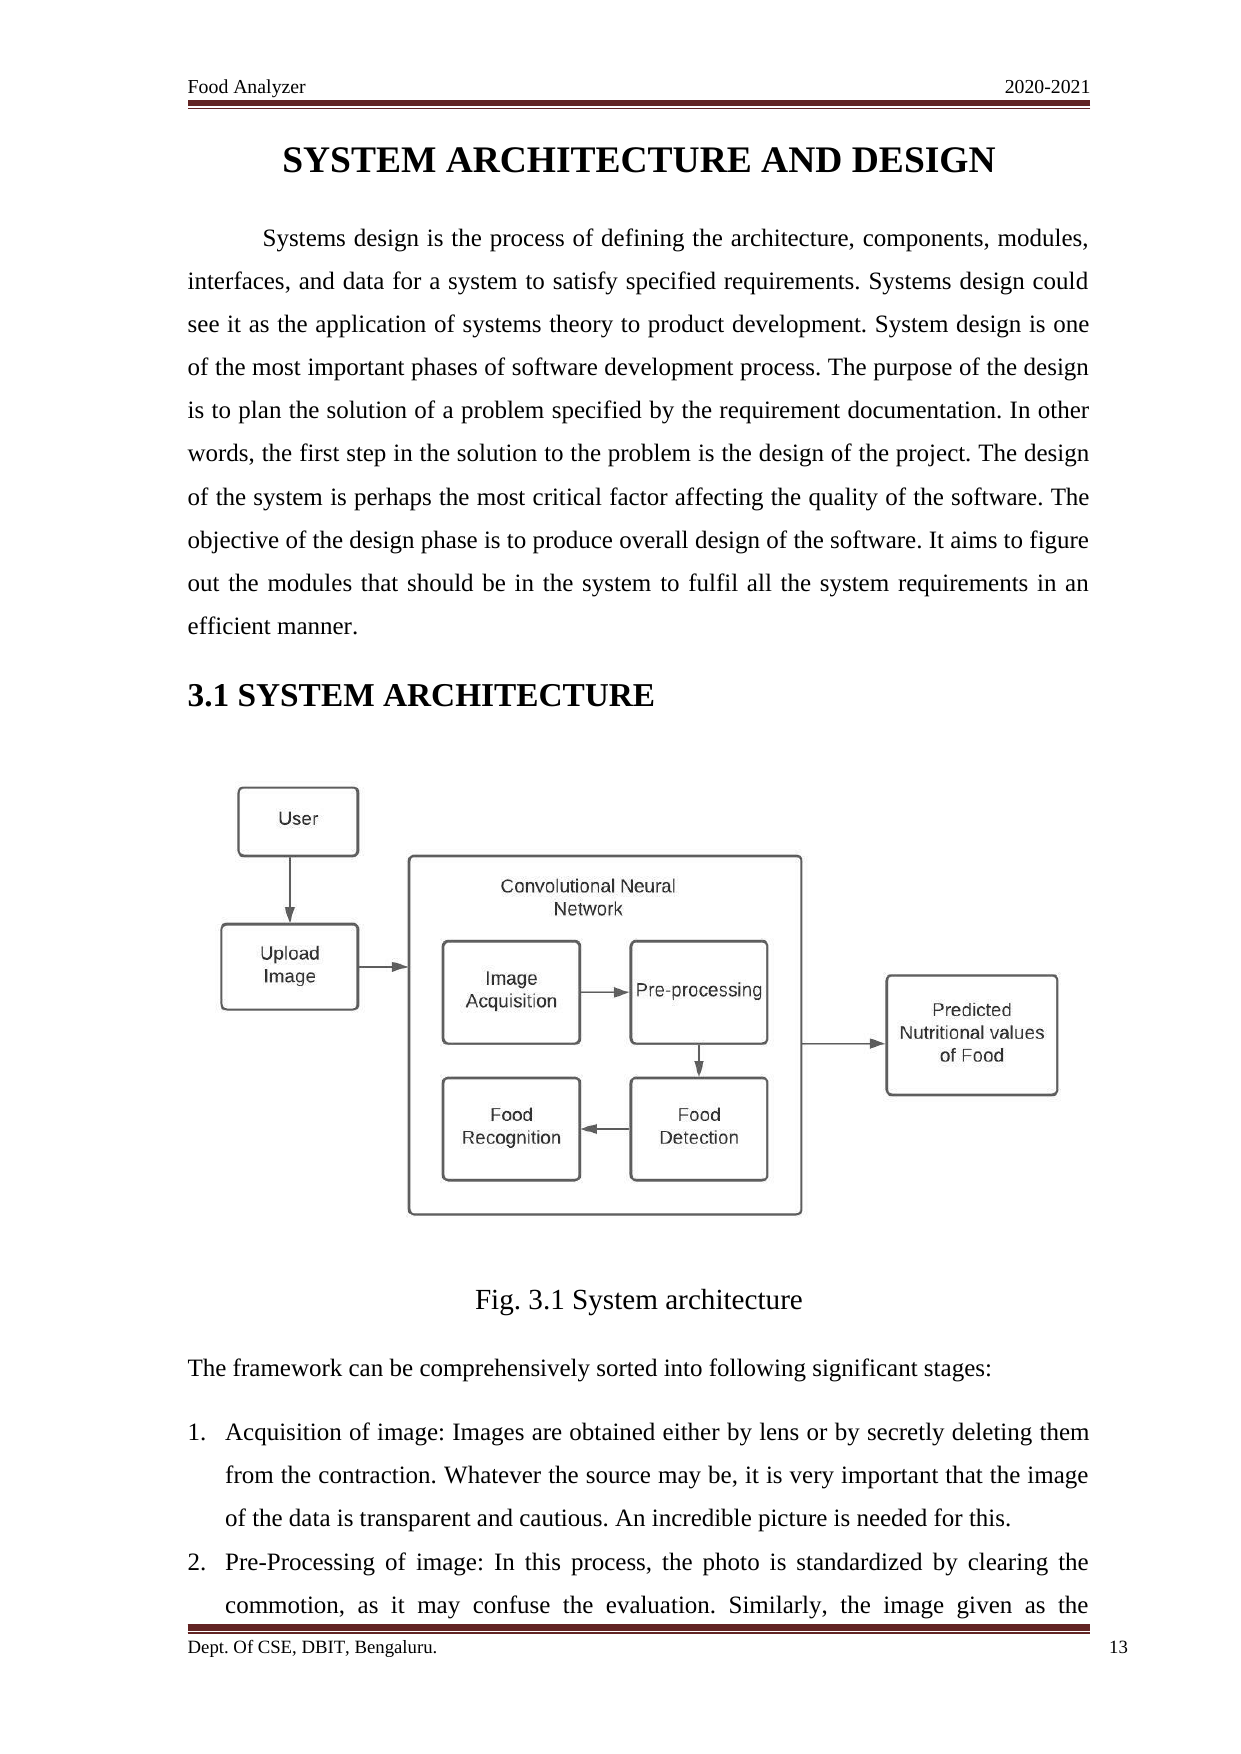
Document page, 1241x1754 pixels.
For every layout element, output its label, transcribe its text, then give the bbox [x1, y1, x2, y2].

picture [187, 753, 1091, 1248]
text 3.1 SYSTEM ARCHITECTURE [187, 675, 1090, 713]
text Fig. 3.1 System architecture [187, 1282, 1090, 1316]
text SYSTEM ARCHITECTURE AND DESIGN [187, 137, 1090, 180]
text Systems design is the process of defining the architecture, components, modules, interfaces, and data for a system to satisfy specified requirements. Systems design could see it as the application of systems theory to product development. System design is one of the most important phases of software development process. The purpose of the design is to plan the solution of a problem specified by the requirement documentation. In other words, the first step in the solution to the problem is the design of the project. The design of the system is perhaps the most critical factor affecting the quality of the software. The objective of the design phase is to produce overall design of the software. It aims to figure out the modules that should be in the system to fulfil all the system requirements in an efficient manner. [187, 223, 1090, 640]
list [187, 1547, 1090, 1618]
text The framework can be comprehensively sorted into following significant stages: [187, 1353, 1090, 1382]
list Acquisition of image: Images are obtained either by lens or by secretly deleting them from the contraction. Whatever the source may be, it is very important that the image of the data is transparent and cautious. An incredible picture is needed for this. [187, 1417, 1090, 1532]
